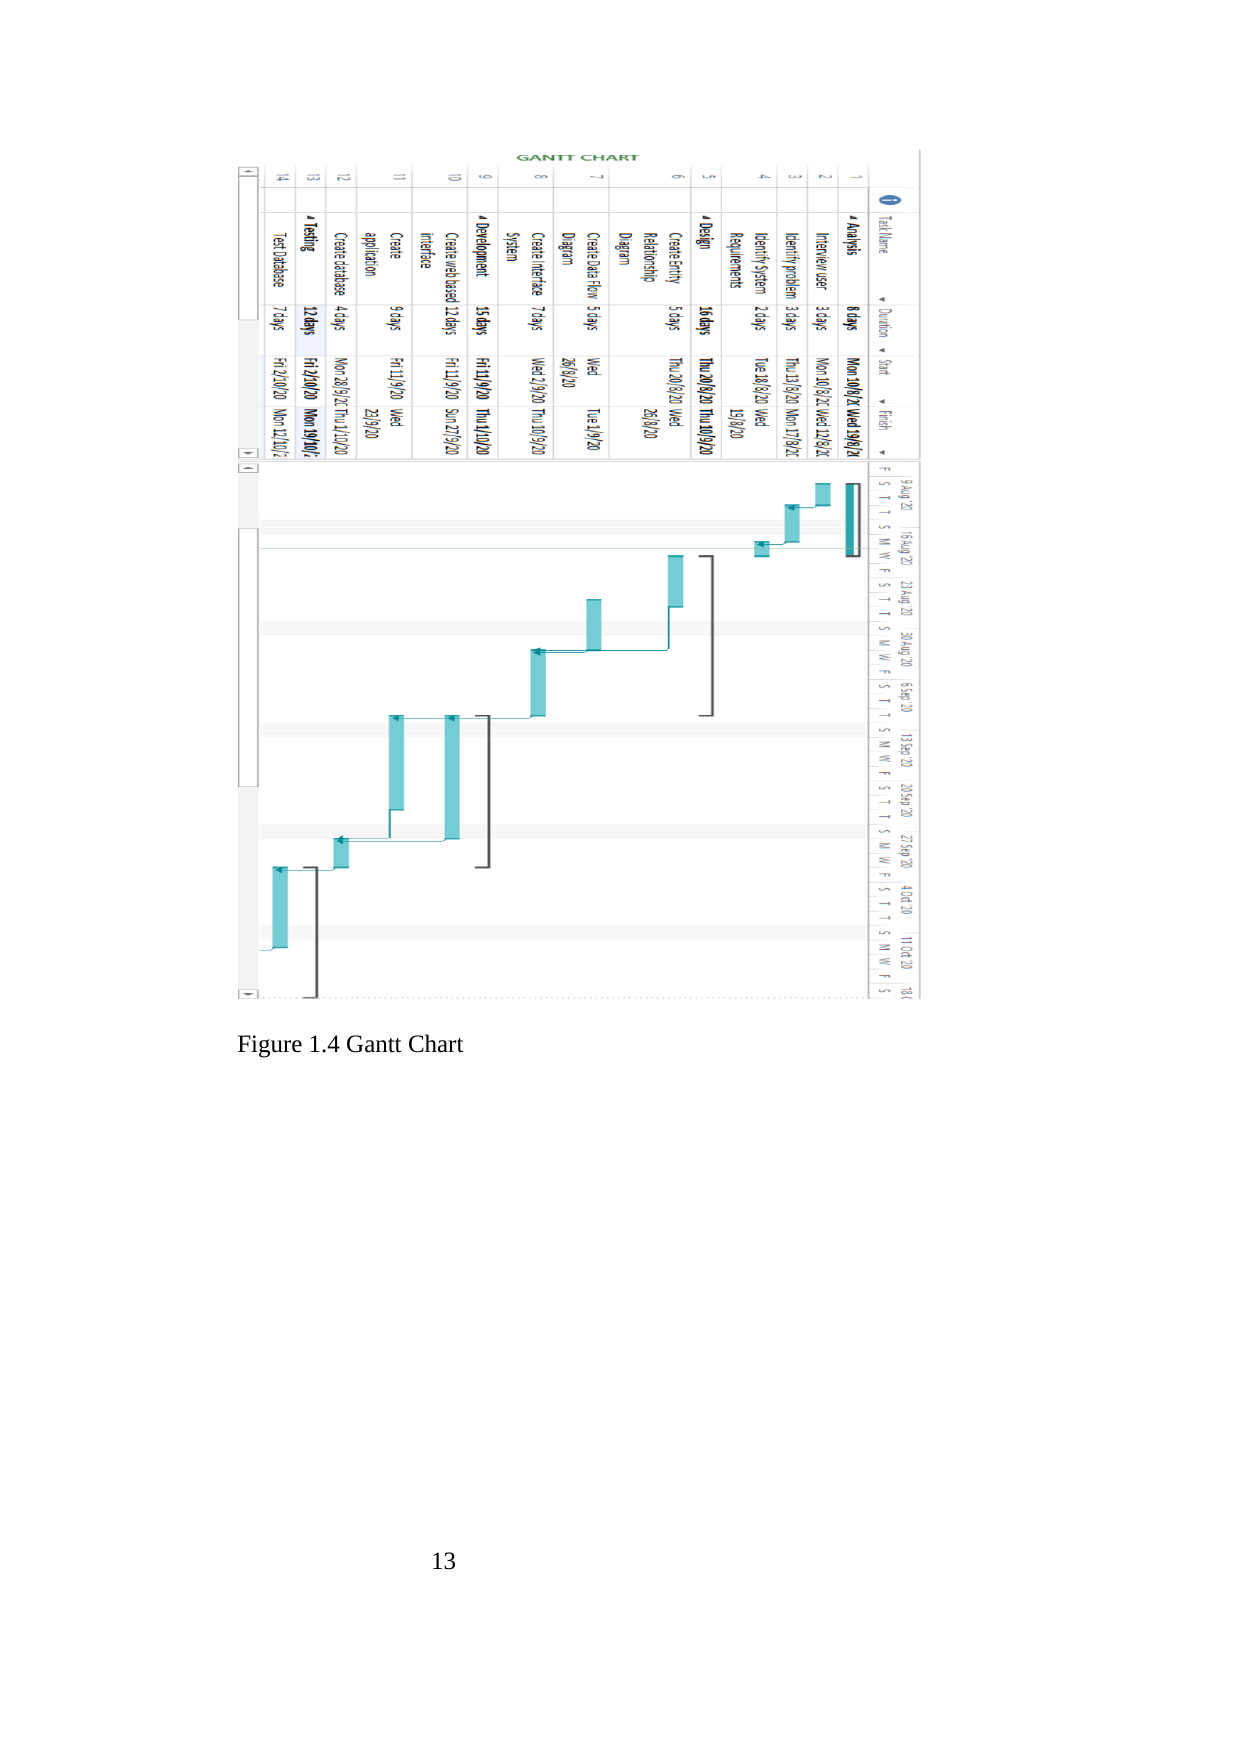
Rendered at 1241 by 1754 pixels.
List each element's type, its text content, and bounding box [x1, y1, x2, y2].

picture [238, 150, 921, 999]
text 13 [237, 1546, 1090, 1575]
text Figure 1.4 Gantt Chart [237, 1029, 1090, 1058]
